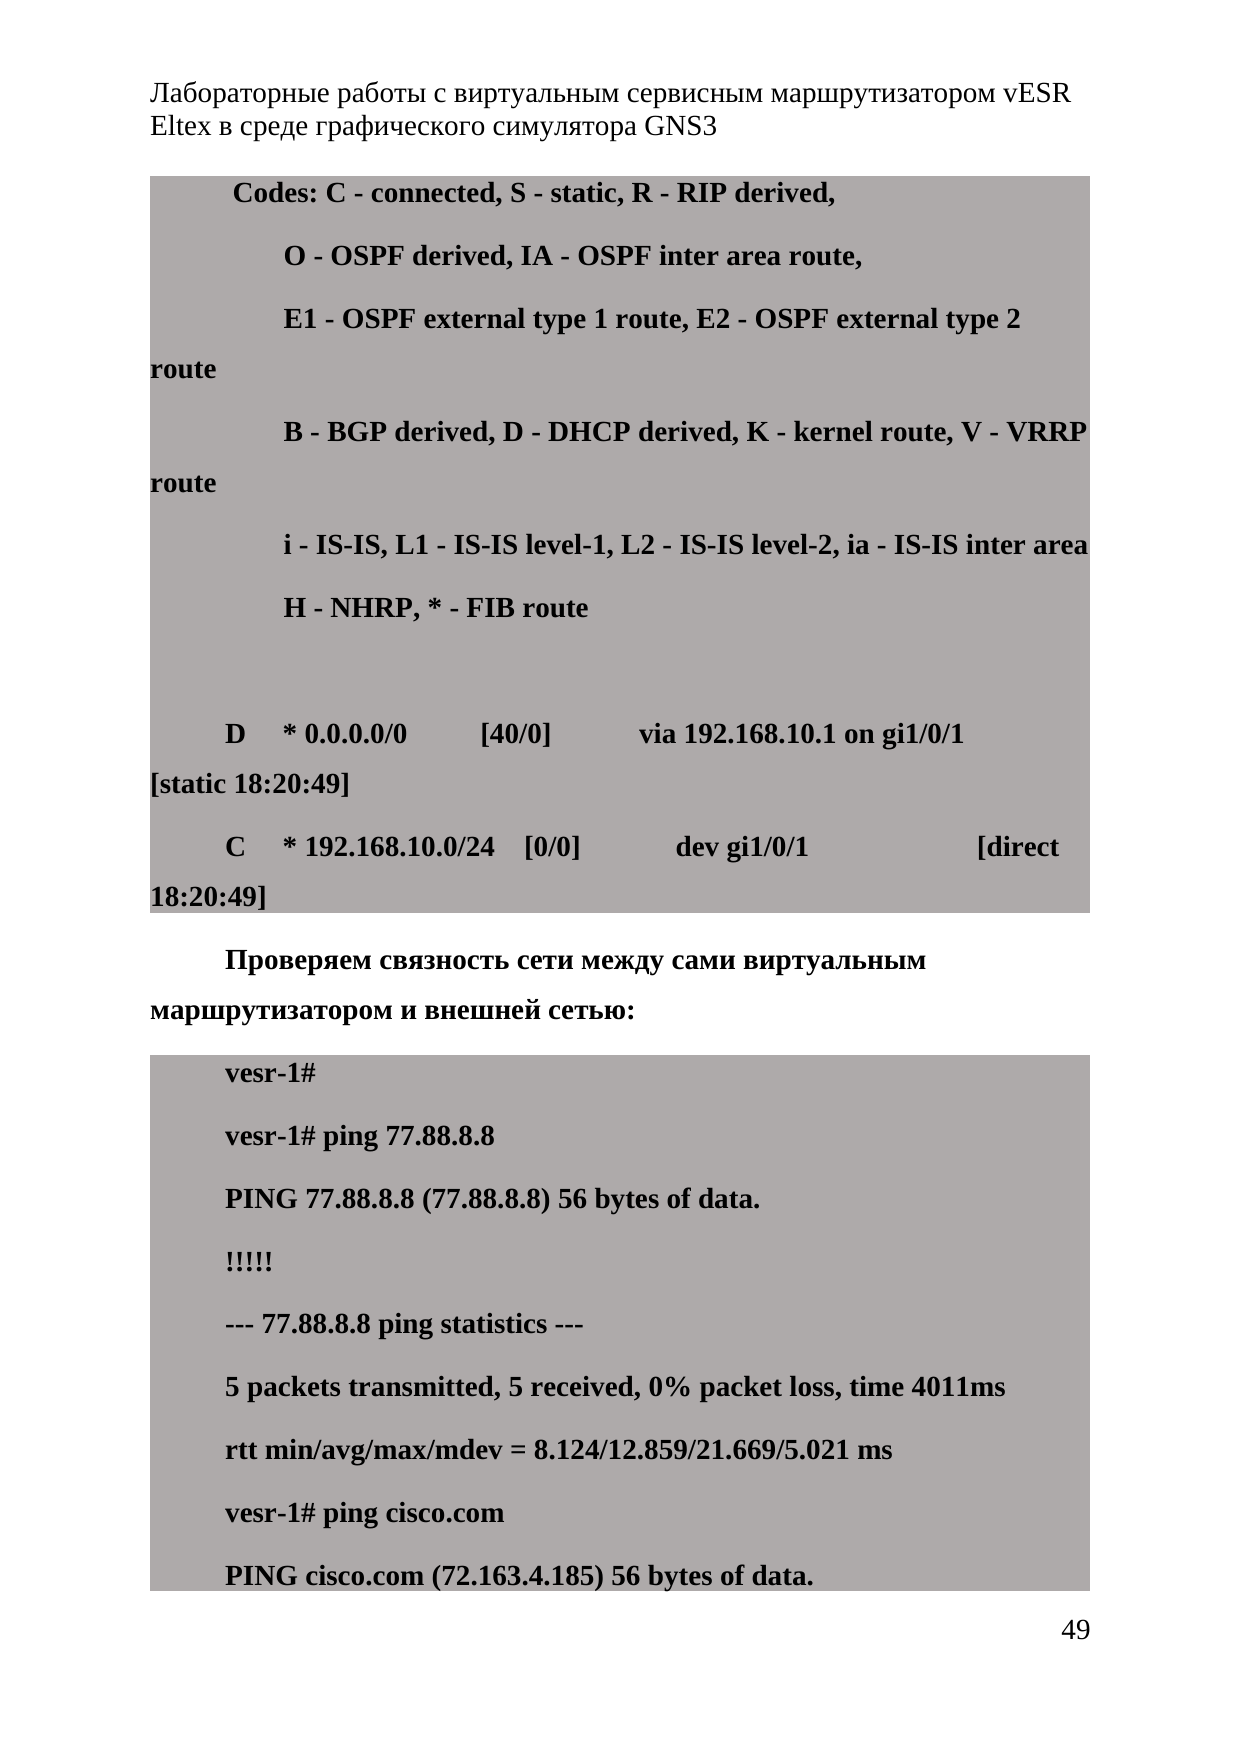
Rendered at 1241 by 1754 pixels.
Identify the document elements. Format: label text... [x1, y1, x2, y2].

text --- 77.88.8.8 ping statistics --- [150, 1307, 1090, 1340]
text !!!!! [150, 1244, 1090, 1277]
text PING cisco.com (72.163.4.185) 56 bytes of data. [150, 1558, 1090, 1591]
text D * 0.0.0.0/0 [40/0] via 192.168.10.1 on gi1/0/1 [static 18:20:49] [150, 716, 1090, 800]
text Codes: C - connected, S - static, R - RIP derived, [150, 176, 1090, 209]
text vesr-1# ping 77.88.8.8 [150, 1118, 1090, 1152]
text C * 192.168.10.0/24 [0/0] dev gi1/0/1 [direct 18:20:49] [150, 829, 1090, 913]
text PING 77.88.8.8 (77.88.8.8) 56 bytes of data. [150, 1181, 1090, 1214]
text 5 packets transmitted, 5 received, 0% packet loss, time 4011ms [150, 1369, 1090, 1403]
text vesr-1# ping cisco.com [150, 1495, 1090, 1528]
text E1 - OSPF external type 1 route, E2 - OSPF external type 2 route [150, 301, 1090, 385]
text rtt min/avg/max/mdev = 8.124/12.859/21.669/5.021 ms [150, 1432, 1090, 1466]
text vesr-1# [150, 1055, 1090, 1089]
text Проверяем связность сети между сами виртуальным маршрутизатором и внешней сетью: [150, 942, 1090, 1026]
text O - OSPF derived, IA - OSPF inter area route, [150, 238, 1090, 272]
text B - BGP derived, D - DHCP derived, K - kernel route, V - VRRP route [150, 414, 1090, 498]
text H - NHRP, * - FIB route [150, 590, 1090, 624]
text i - IS-IS, L1 - IS-IS level-1, L2 - IS-IS level-2, ia - IS-IS inter area [150, 527, 1090, 561]
